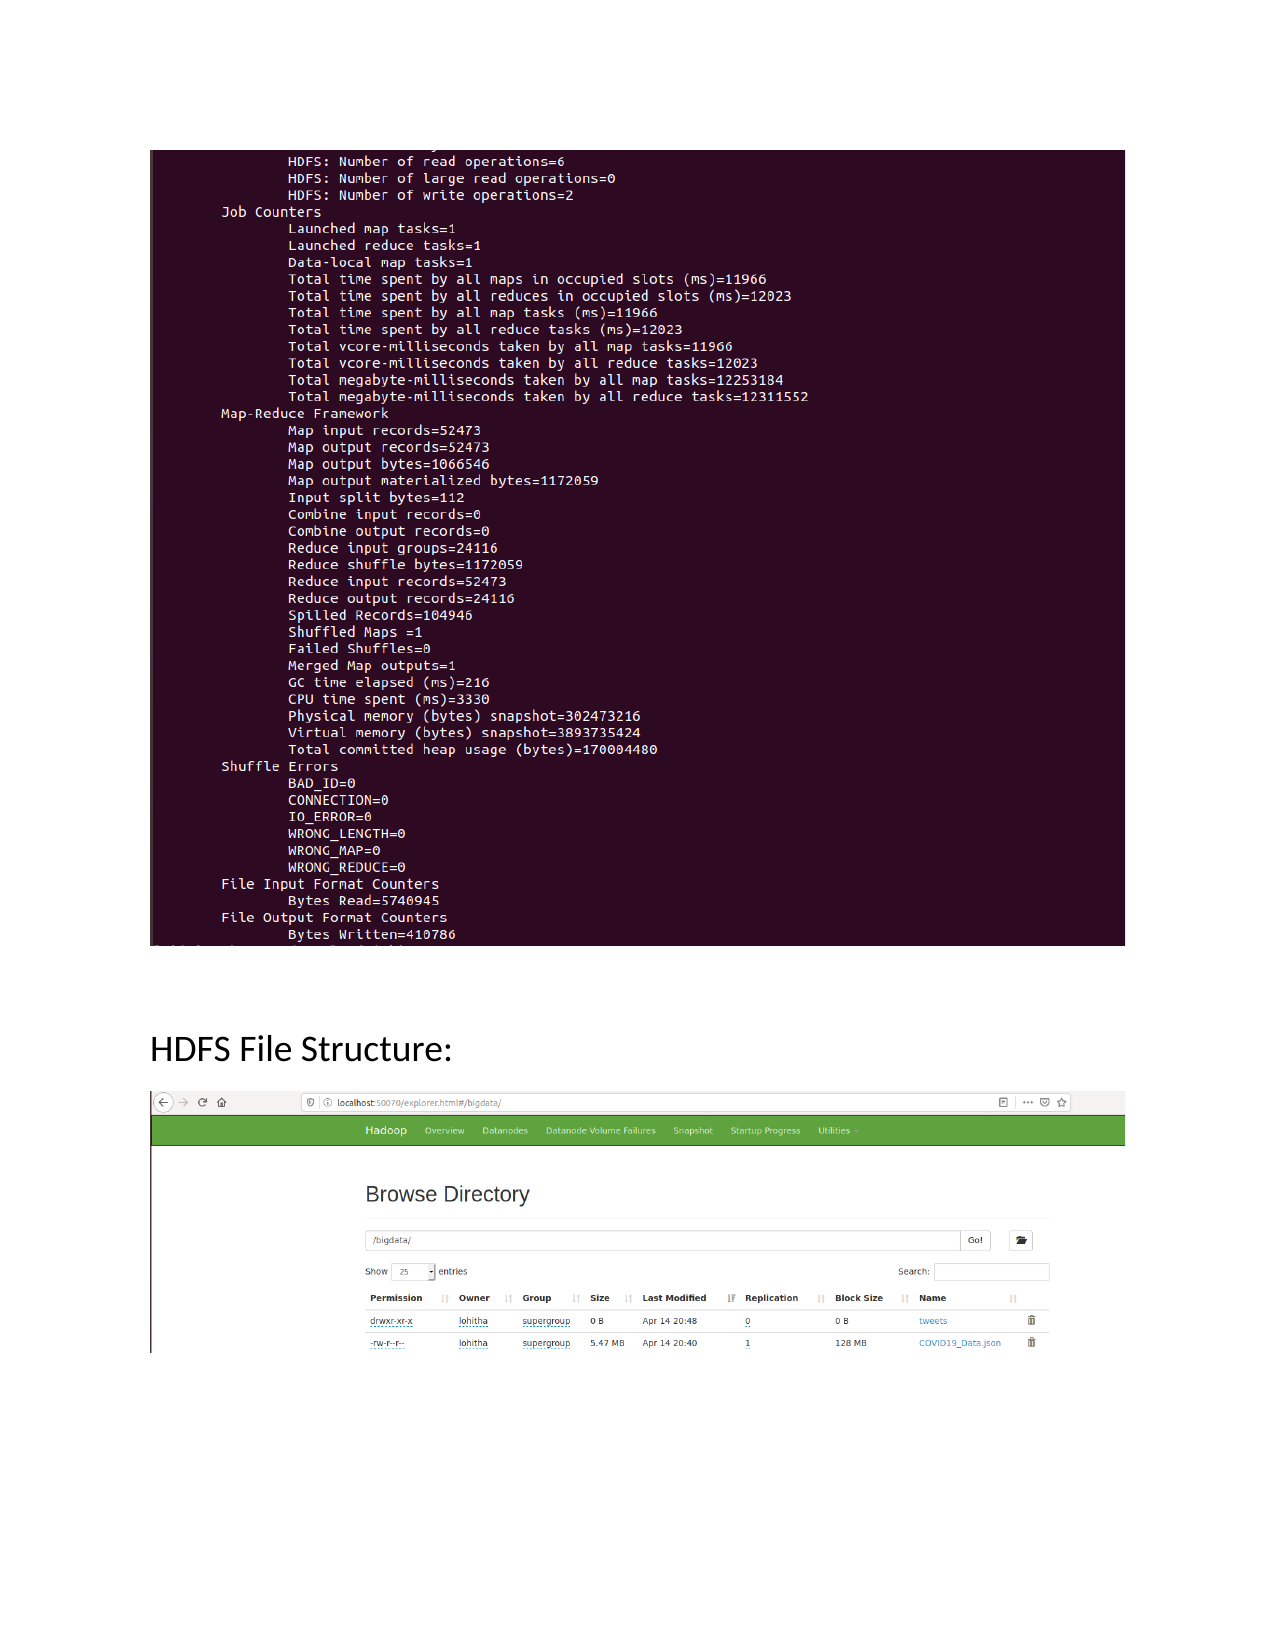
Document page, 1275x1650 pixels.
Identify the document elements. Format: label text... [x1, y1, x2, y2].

picture [150, 1091, 1125, 1353]
picture [150, 150, 1125, 946]
text HDFS File Structure: [150, 1025, 1125, 1071]
